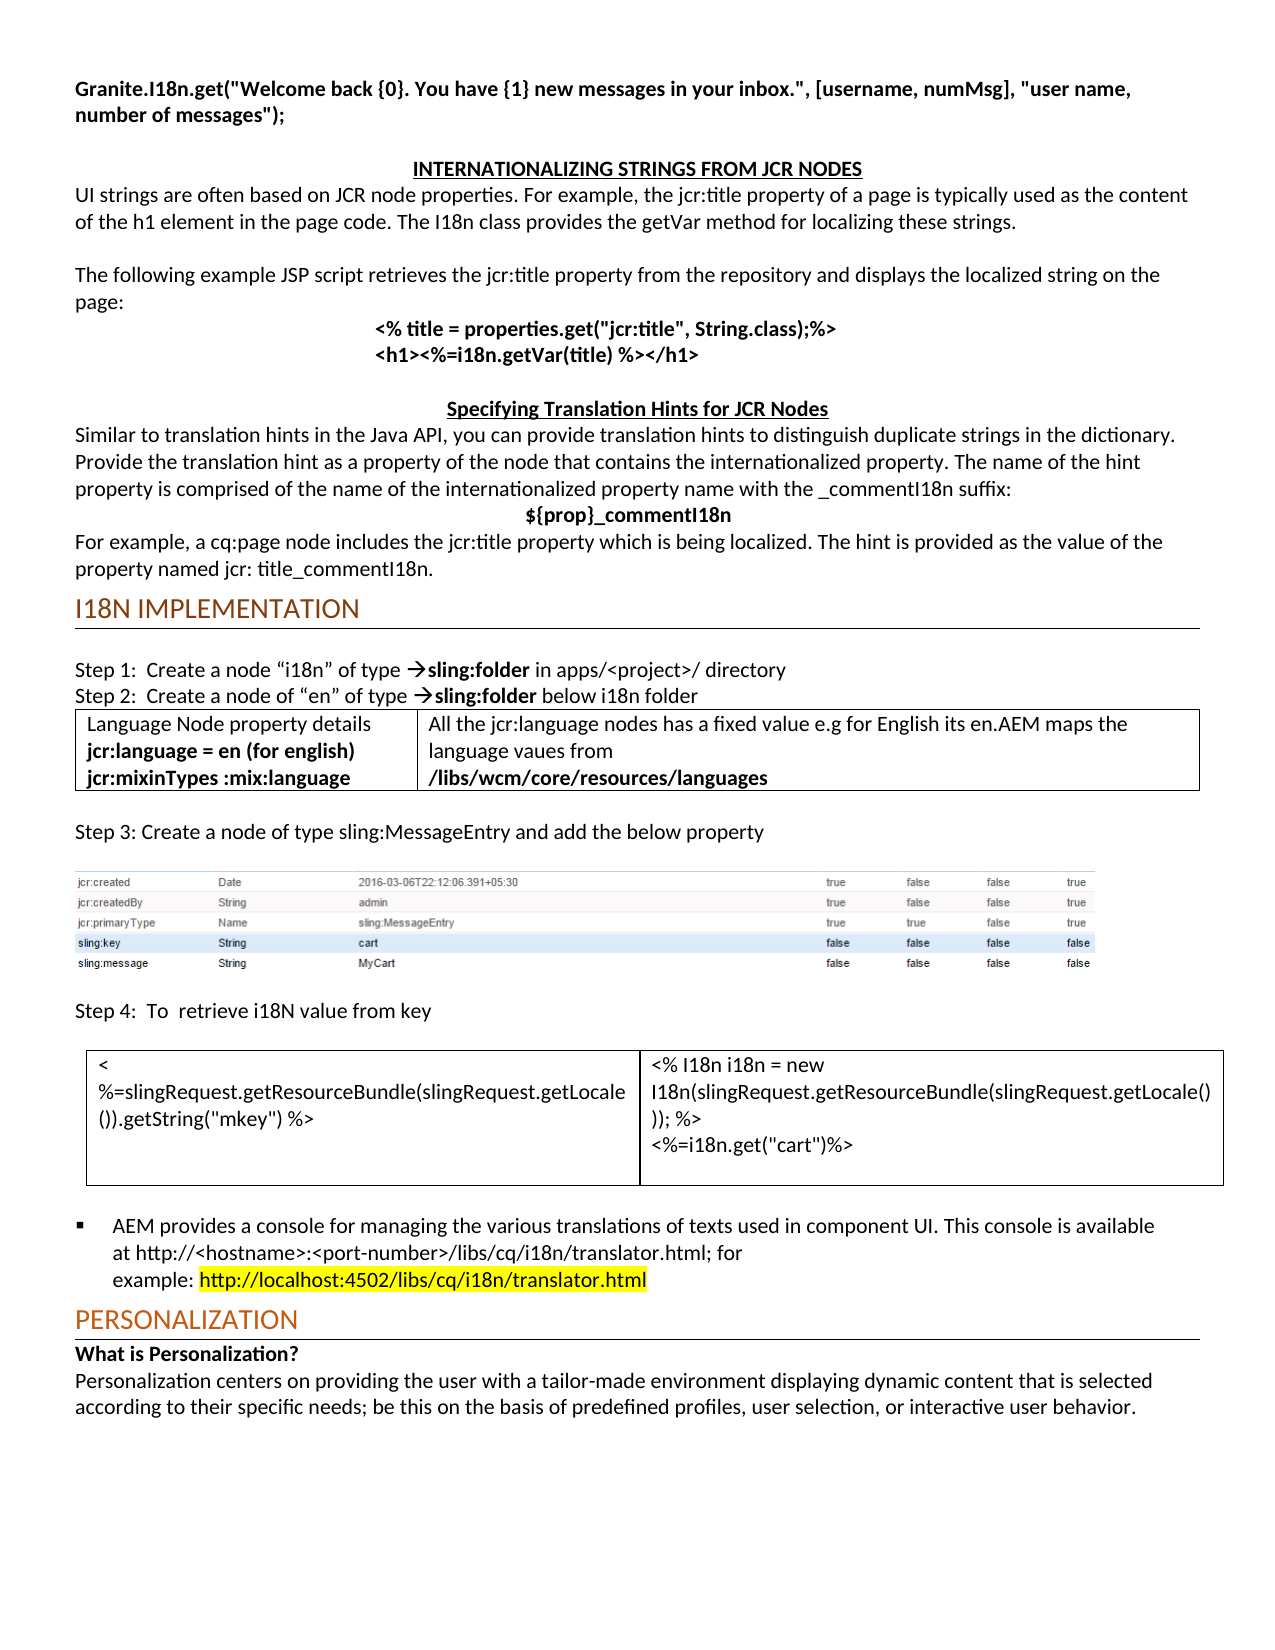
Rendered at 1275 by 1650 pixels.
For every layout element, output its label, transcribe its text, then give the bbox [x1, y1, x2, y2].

text Similar to translation hints in the Java API, you can provide translation hints to distinguish duplicate strings in the dictionary. Provide the translation hint as a property of the node that contains the internationalized property. The name of the hint property is comprised of the name of the internationalized property name with the _commentI18n suffix: [75, 422, 1200, 502]
text Granite.I18n.get("Welcome back {0}. You have {1} new messages in your inbox.", [username, numMsg], "user name, number of messages"); [75, 75, 1200, 128]
text Specifying Translation Hints for JCR Nodes [75, 395, 1200, 422]
text Step 2: Create a node of “en” of type sling:folder below i18n folder [75, 683, 1200, 709]
text UI strings are often based on JCR node properties. For example, the jcr:title property of a page is typically used as the content of the h1 element in the page code. The I18n class provides the getVar method for localizing these strings. [75, 182, 1200, 235]
text The following example JSP script retrieves the jcr:title property from the repository and displays the localized string on the page: [75, 262, 1200, 315]
subtitle PERSONALIZATION [75, 1301, 1200, 1339]
text INTERNATIONALIZING STRINGS FROM JCR NODES [75, 155, 1200, 182]
text Step 4: To retrieve i18N value from key [75, 997, 1200, 1024]
text <h1><%=i18n.getVar(title) %></h1> [375, 342, 1200, 368]
text Step 1: Create a node “i18n” of type sling:folder in apps/<project>/ directory [75, 656, 1200, 683]
table_header <% I18n i18n = new I18n(slingRequest.getResourceBundle(slingRequest.getLocale())); %> <%=i18n.get("cart")%> [641, 1051, 1223, 1185]
text For example, a cq:page node includes the jcr:title property which is being localized. The hint is provided as the value of the property named jcr: title_commentI18n. [75, 528, 1200, 582]
text Personalization centers on providing the user with a tailor-made environment displaying dynamic content that is selected according to their specific needs; be this on the basis of predefined profiles, user selection, or interactive user behavior. [75, 1367, 1200, 1420]
text <% title = properties.get("jcr:title", String.class);%> [375, 315, 1200, 342]
text Step 3: Create a node of type sling:MessageEntry and add the below property [75, 818, 1200, 845]
list AEM provides a console for managing the various translations of texts used in component UI. This console is available at http://<hostname>:<port-number>/libs/cq/i18n/translator.html; for example: http://localhost:4502/libs/cq/i18n/translator.html [75, 1212, 1200, 1292]
text What is Personalization? [75, 1340, 1200, 1367]
subtitle I18N IMPLEMENTATION [75, 590, 1200, 628]
text ${prop}_commentI18n [525, 502, 1200, 528]
picture [75, 871, 1096, 971]
table_header Language Node property details jcr:language = en (for english) jcr:mixinTypes :mix:language [76, 710, 417, 790]
table_header All the jcr:language nodes has a fixed value e.g for English its en.AEM maps the language vaues from /libs/wcm/core/resources/languages [418, 710, 1199, 790]
table_header <%=slingRequest.getResourceBundle(slingRequest.getLocale()).getString("mkey") %> [87, 1051, 639, 1185]
